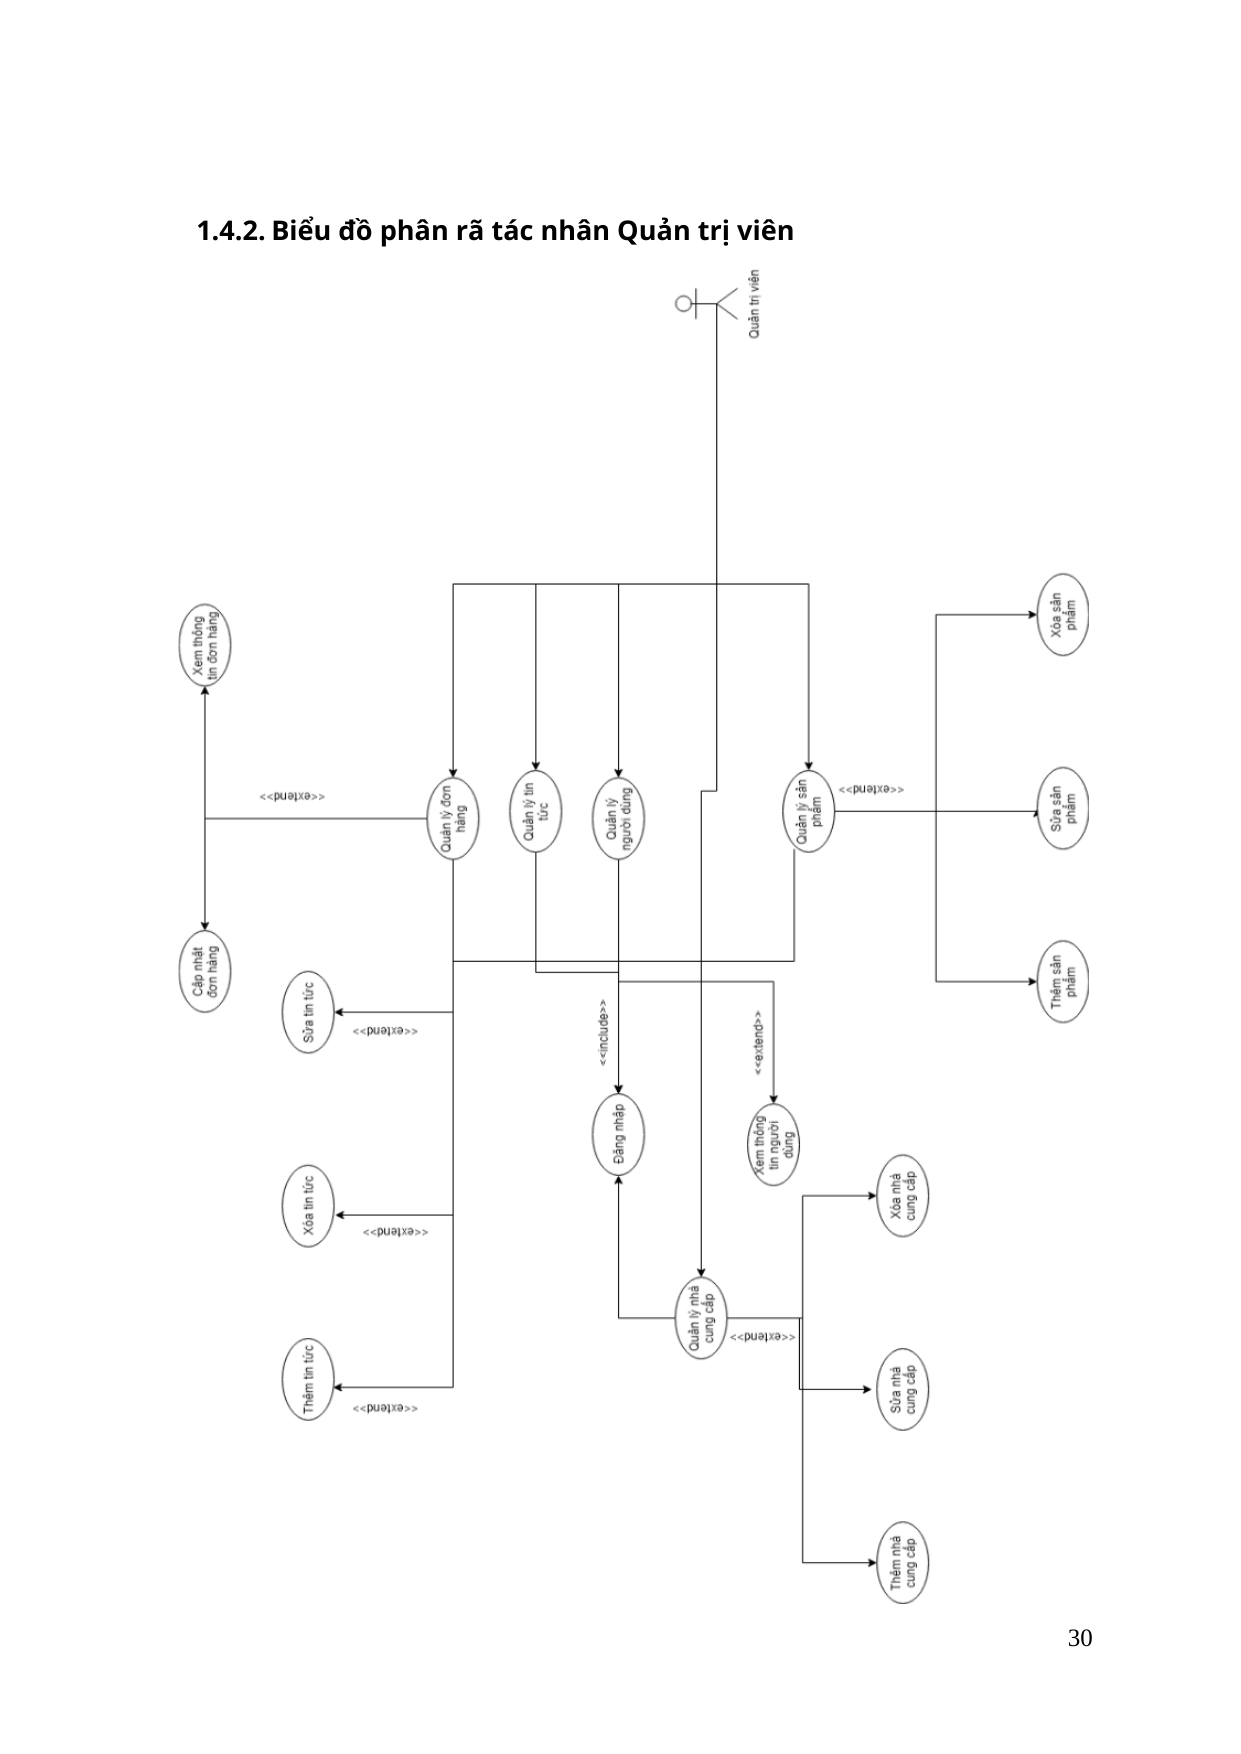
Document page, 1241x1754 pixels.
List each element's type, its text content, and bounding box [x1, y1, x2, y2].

list Biểu đồ phân rã tác nhân Quản trị viên [196, 211, 1092, 248]
picture [180, 270, 1089, 1602]
